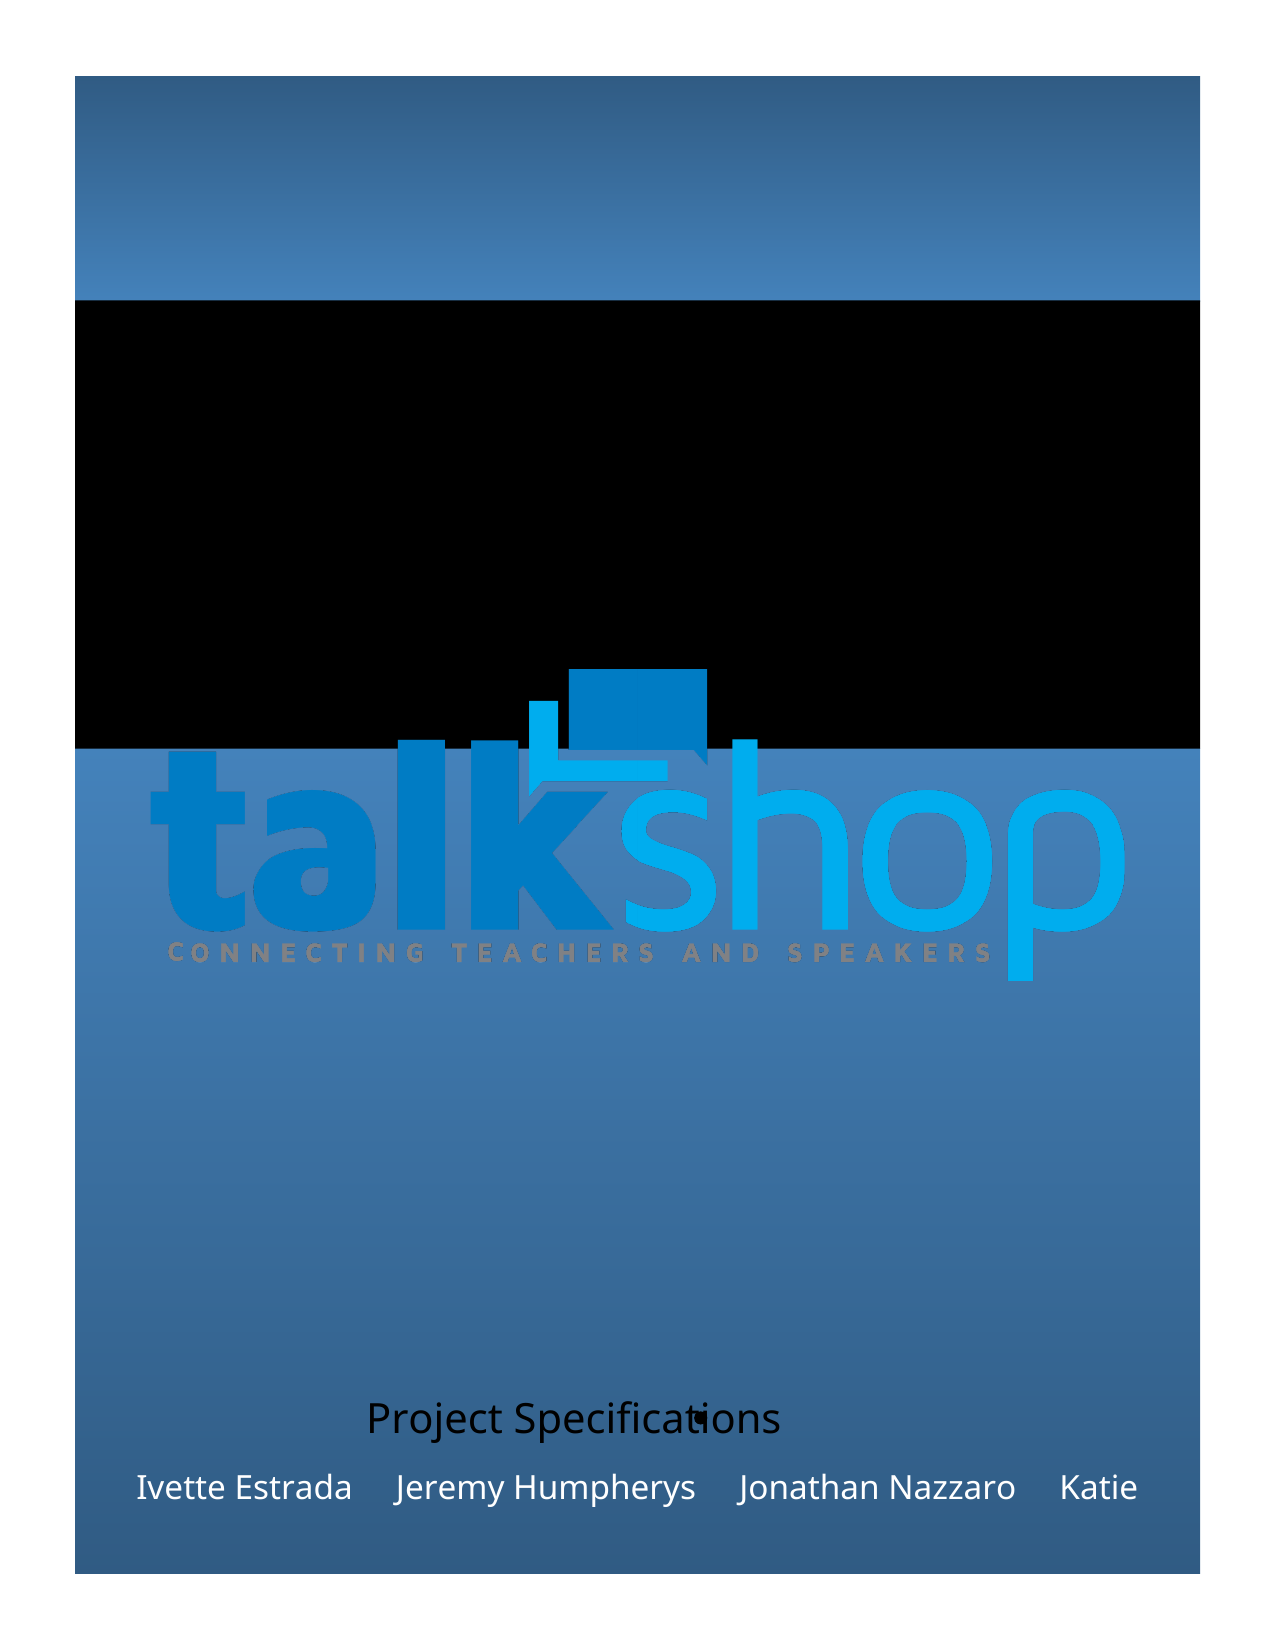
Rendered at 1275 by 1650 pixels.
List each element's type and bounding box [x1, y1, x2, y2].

picture [1034, 813, 1100, 908]
picture [150, 669, 1125, 981]
picture [1034, 885, 1125, 981]
